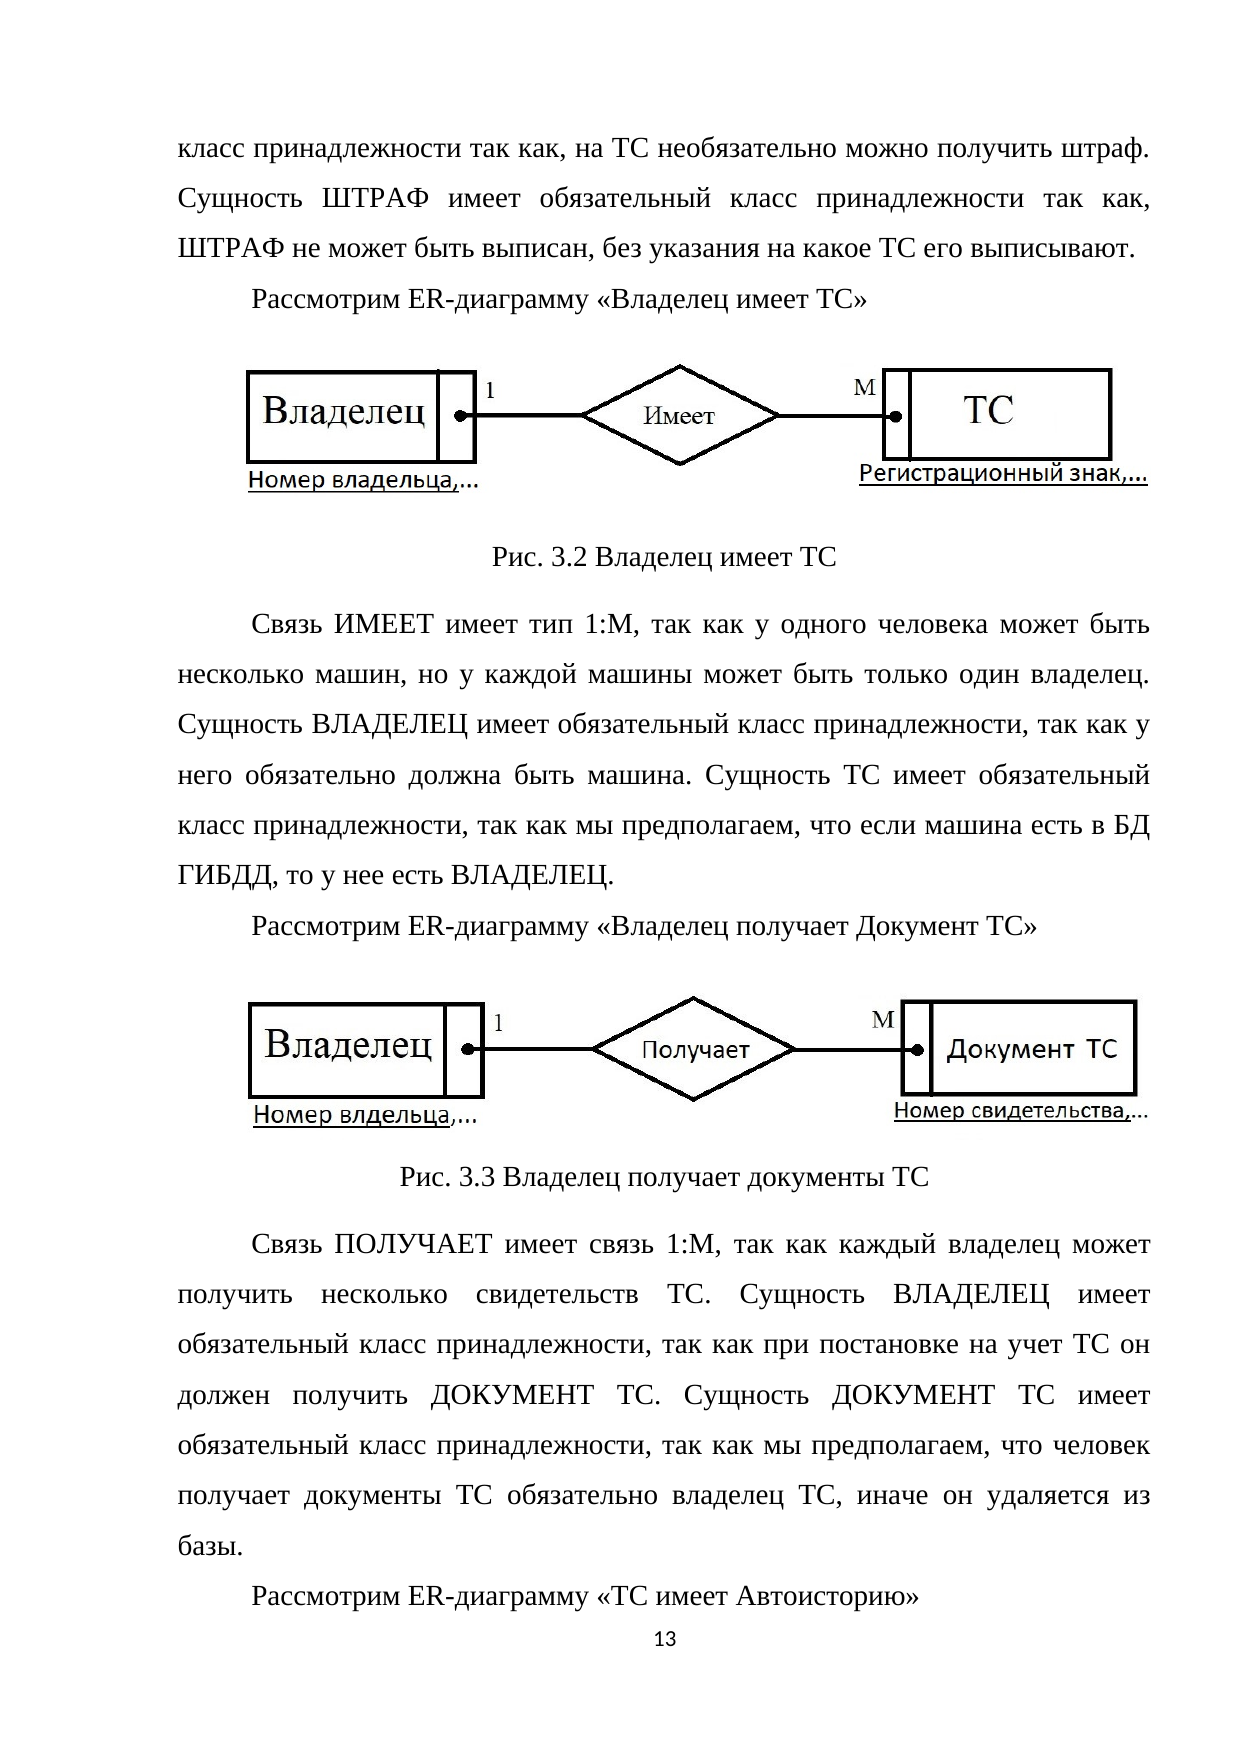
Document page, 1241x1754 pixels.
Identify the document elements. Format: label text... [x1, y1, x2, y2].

text Рассмотрим ER-диаграмму «Владелец получает Документ ТС» [177, 908, 1152, 941]
text Рассмотрим ER-диаграмму «ТС имеет Автоисторию» [177, 1578, 1152, 1612]
text Рис. 3.2 Владелец имеет ТС [177, 539, 1152, 572]
text Рис. 3.3 Владелец получает документы ТС [177, 1159, 1152, 1192]
text Связь ПОЛУЧАЕТ имеет связь 1:М, так как каждый владелец может получить несколько свидетельств ТС. Сущность ВЛАДЕЛЕЦ имеет обязательный класс принадлежности, так как при постановке на учет ТС он должен получить ДОКУМЕНТ ТС. Сущность ДОКУМЕНТ ТС имеет обязательный класс принадлежности, так как мы предполагаем, что человек получает документы ТС обязательно владелец ТС, иначе он удаляется из базы. [177, 1226, 1152, 1561]
text Связь ИМЕЕТ имеет тип 1:М, так как у одного человека может быть несколько машин, но у каждой машины может быть только один владелец. Сущность ВЛАДЕЛЕЦ имеет обязательный класс принадлежности, так как у него обязательно должна быть машина. Сущность ТС имеет обязательный класс принадлежности, так как мы предполагаем, что если машина есть в БД ГИБДД, то у нее есть ВЛАДЕЛЕЦ. [177, 606, 1152, 891]
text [177, 130, 1152, 264]
picture [177, 958, 1151, 1145]
picture [177, 331, 1151, 509]
text Рассмотрим ER-диаграмму «Владелец имеет ТС» [177, 281, 1152, 314]
